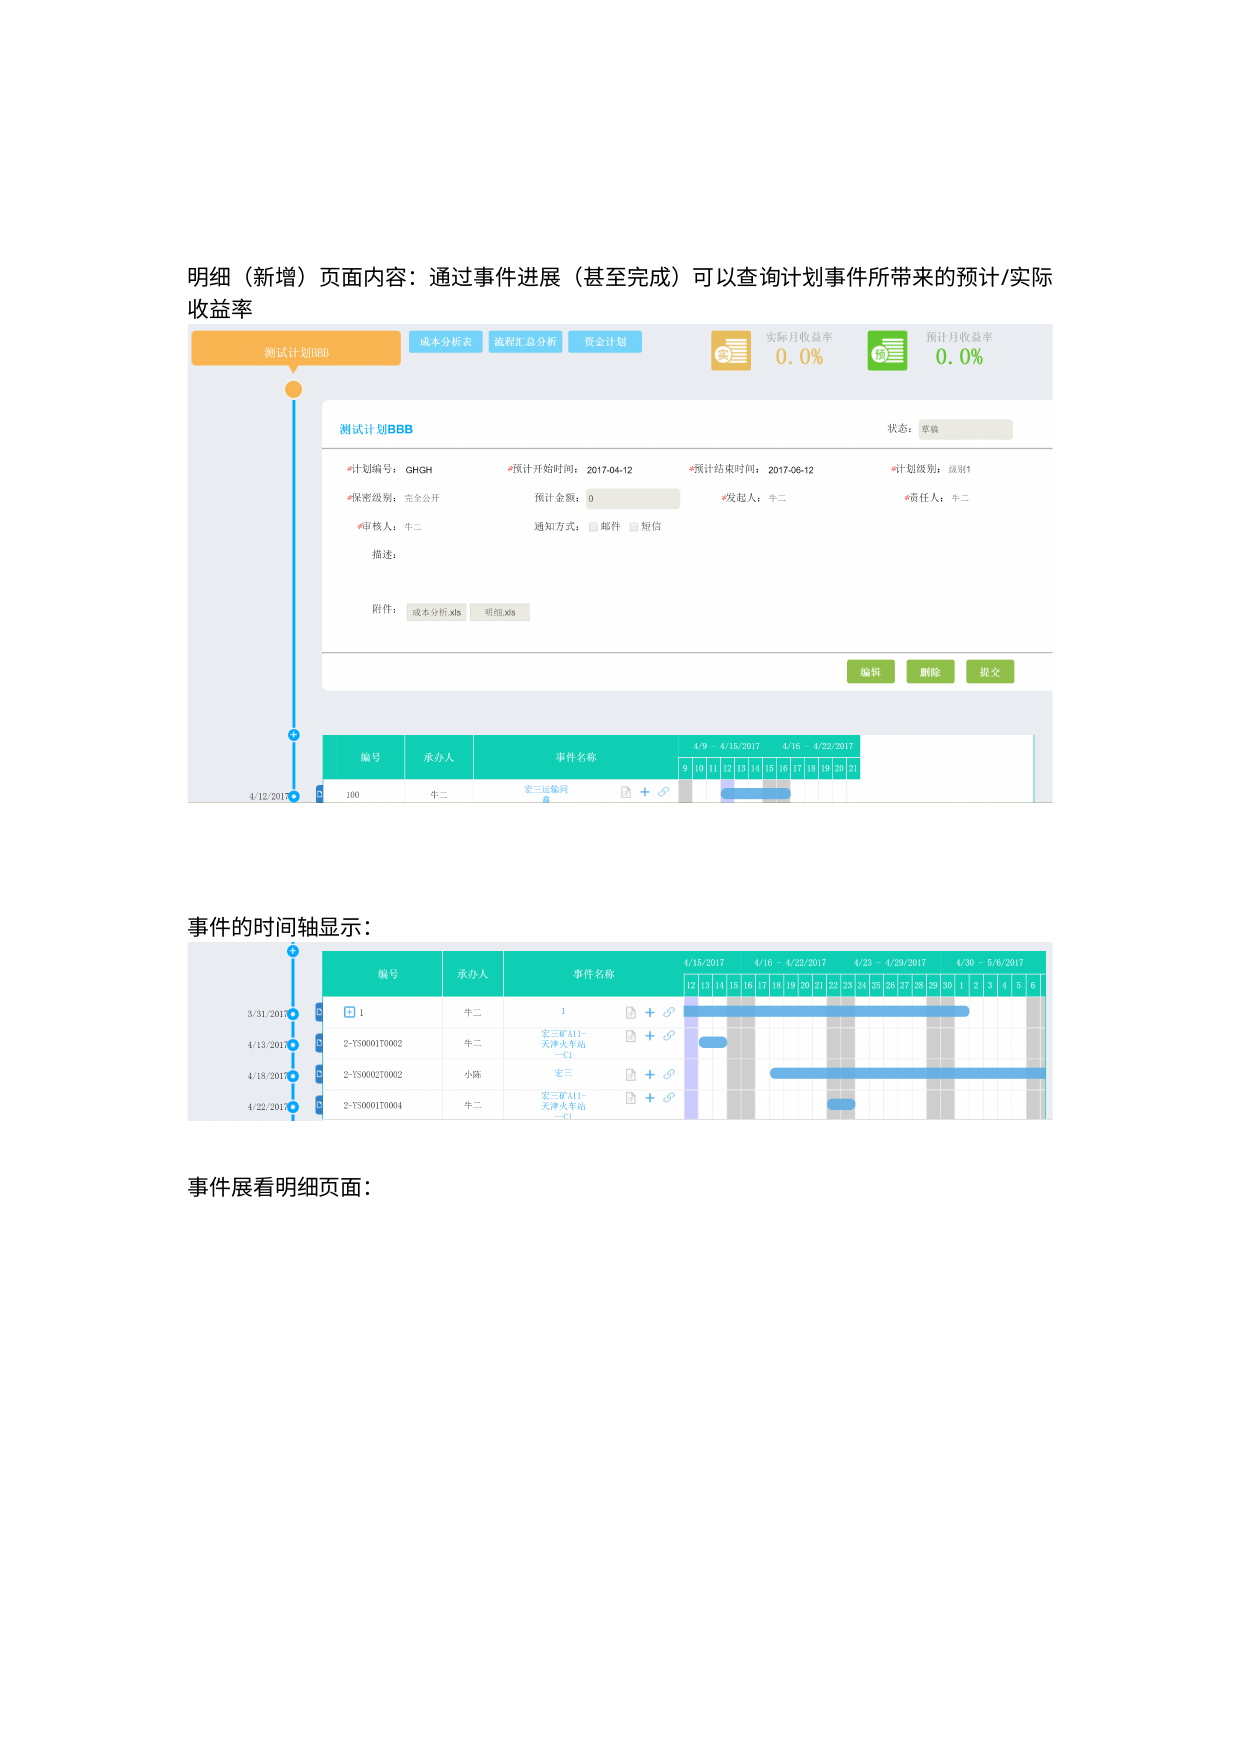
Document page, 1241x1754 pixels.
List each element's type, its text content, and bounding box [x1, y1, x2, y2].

text 事件的时间轴显示： [187, 909, 1053, 942]
text 事件展看明细页面： [187, 1169, 1053, 1202]
picture [187, 942, 1053, 1121]
text 明细（新增）页面内容：通过事件进展（甚至完成）可以查询计划事件所带来的预计/实际收益率 [187, 259, 1053, 324]
picture [187, 324, 1053, 803]
